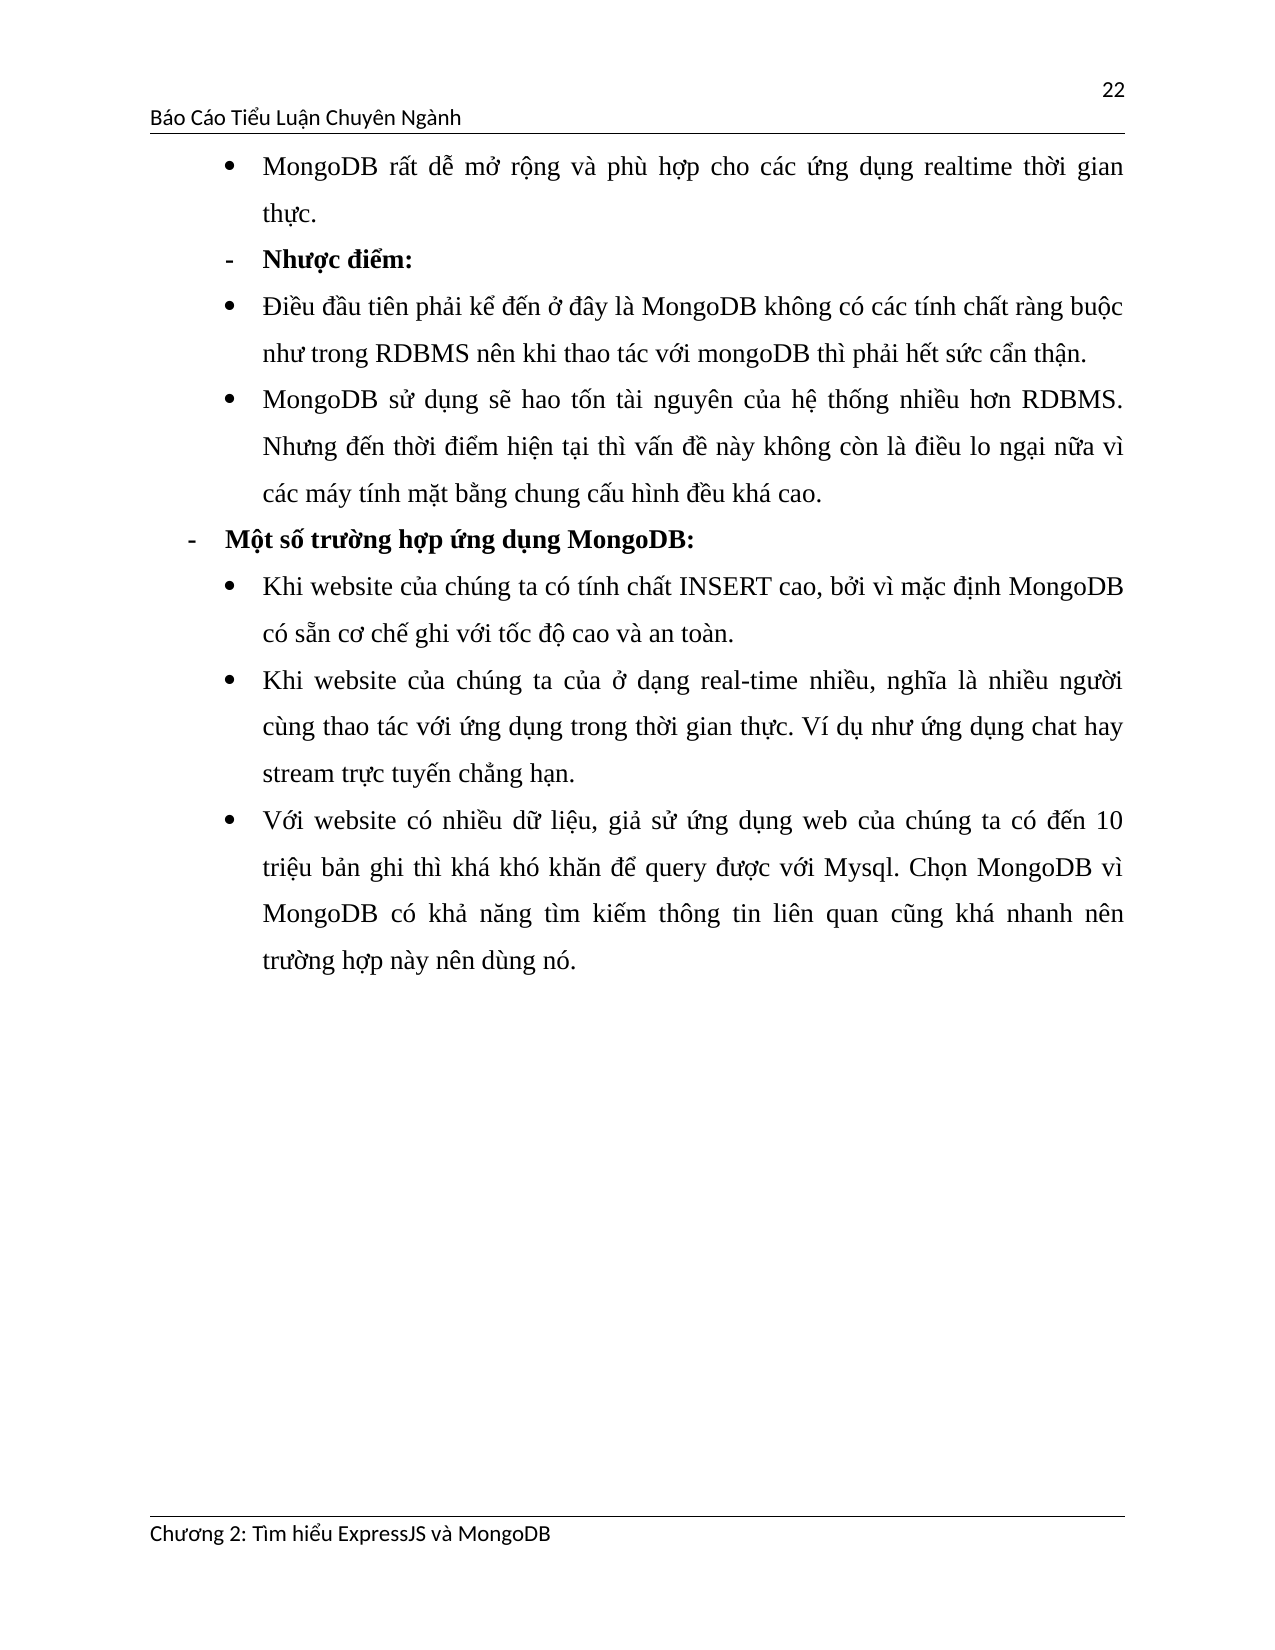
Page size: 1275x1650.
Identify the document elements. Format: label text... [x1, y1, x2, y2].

list Nhược điểm: [225, 243, 1125, 274]
list Khi website của chúng ta có tính chất INSERT cao, bởi vì mặc định MongoDB có sẵn cơ chế ghi với tốc độ cao và an toàn. [225, 570, 1125, 648]
list Điều đầu tiên phải kể đến ở đây là MongoDB không có các tính chất ràng buộc như trong RDBMS nên khi thao tác với mongoDB thì phải hết sức cẩn thận. [225, 290, 1125, 368]
list Với website có nhiều dữ liệu, giả sử ứng dụng web của chúng ta có đến 10 triệu bản ghi thì khá khó khăn để query được với Mysql. Chọn MongoDB vì MongoDB có khả năng tìm kiếm thông tin liên quan cũng khá nhanh nên trường hợp này nên dùng nó. [225, 804, 1125, 975]
list Khi website của chúng ta của ở dạng real-time nhiều, nghĩa là nhiều người cùng thao tác với ứng dụng trong thời gian thực. Ví dụ như ứng dụng chat hay stream trực tuyến chẳng hạn. [225, 664, 1125, 788]
list MongoDB sử dụng sẽ hao tốn tài nguyên của hệ thống nhiều hơn RDBMS. Nhưng đến thời điểm hiện tại thì vấn đề này không còn là điều lo ngại nữa vì các máy tính mặt bằng chung cấu hình đều khá cao. [225, 383, 1125, 508]
list MongoDB rất dễ mở rộng và phù hợp cho các ứng dụng realtime thời gian thực. [225, 150, 1125, 228]
list Một số trường hợp ứng dụng MongoDB: [187, 524, 1125, 555]
